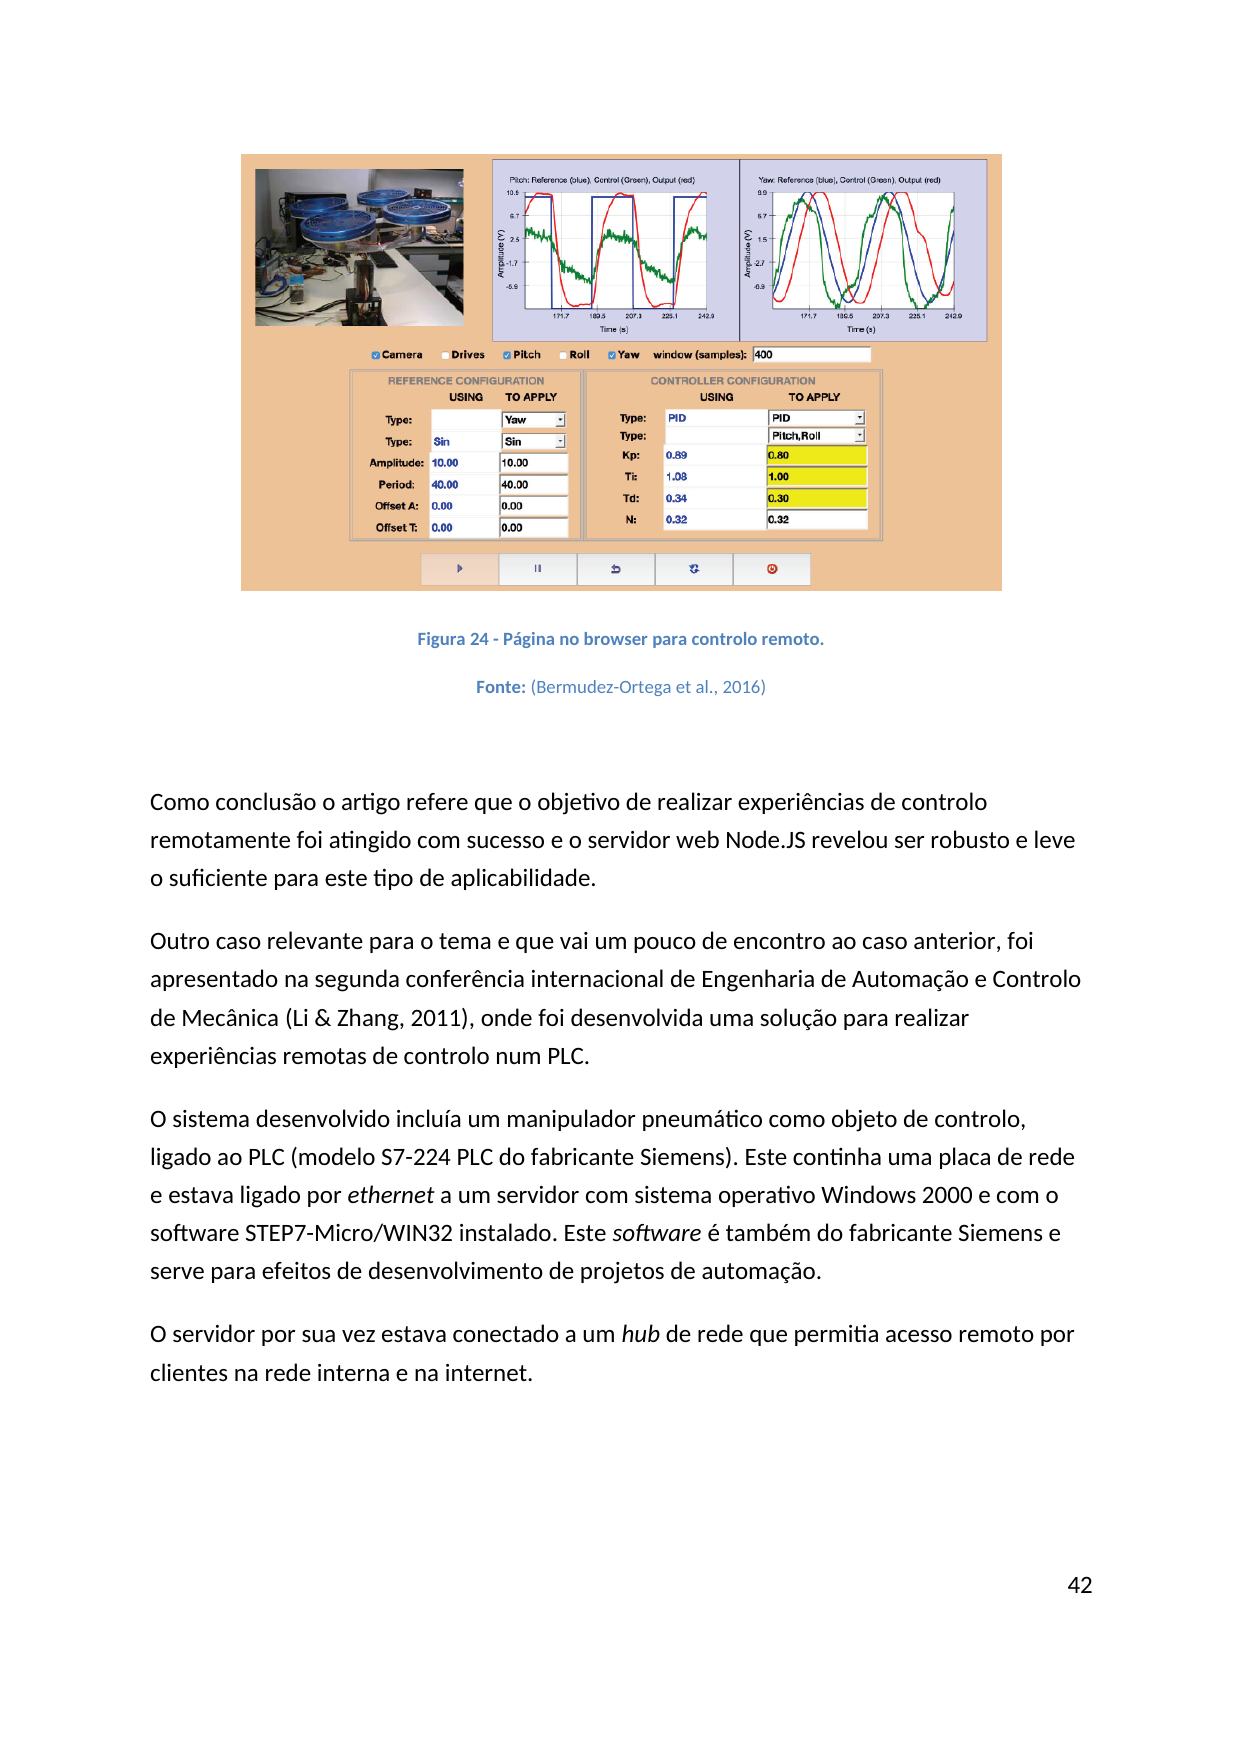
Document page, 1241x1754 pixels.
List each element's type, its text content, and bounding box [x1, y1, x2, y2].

text Figura 24 - Página no browser para controlo remoto. [150, 627, 1092, 650]
picture [236, 150, 1006, 595]
text O servidor por sua vez estava conectado a um hub de rede que permitia acesso remoto por clientes na rede interna e na internet. [150, 1318, 1092, 1387]
text Como conclusão o artigo refere que o objetivo de realizar experiências de controlo remotamente foi atingido com sucesso e o servidor web Node.JS revelou ser robusto e leve o suficiente para este tipo de aplicabilidade. [150, 786, 1092, 893]
text Fonte: (Bermudez-Ortega et al., 2016) [150, 675, 1092, 698]
text Outro caso relevante para o tema e que vai um pouco de encontro ao caso anterior, foi apresentado na segunda conferência internacional de Engenharia de Automação e Controlo de Mecânica (Li & Zhang, 2011), onde foi desenvolvida uma solução para realizar experiências remotas de controlo num PLC. [150, 925, 1092, 1070]
text O sistema desenvolvido incluía um manipulador pneumático como objeto de controlo, ligado ao PLC (modelo S7-224 PLC do fabricante Siemens). Este continha uma placa de rede e estava ligado por ethernet a um servidor com sistema operativo Windows 2000 e com o software STEP7-Micro/WIN32 instalado. Este software é também do fabricante Siemens e serve para efeitos de desenvolvimento de projetos de automação. [150, 1103, 1092, 1286]
